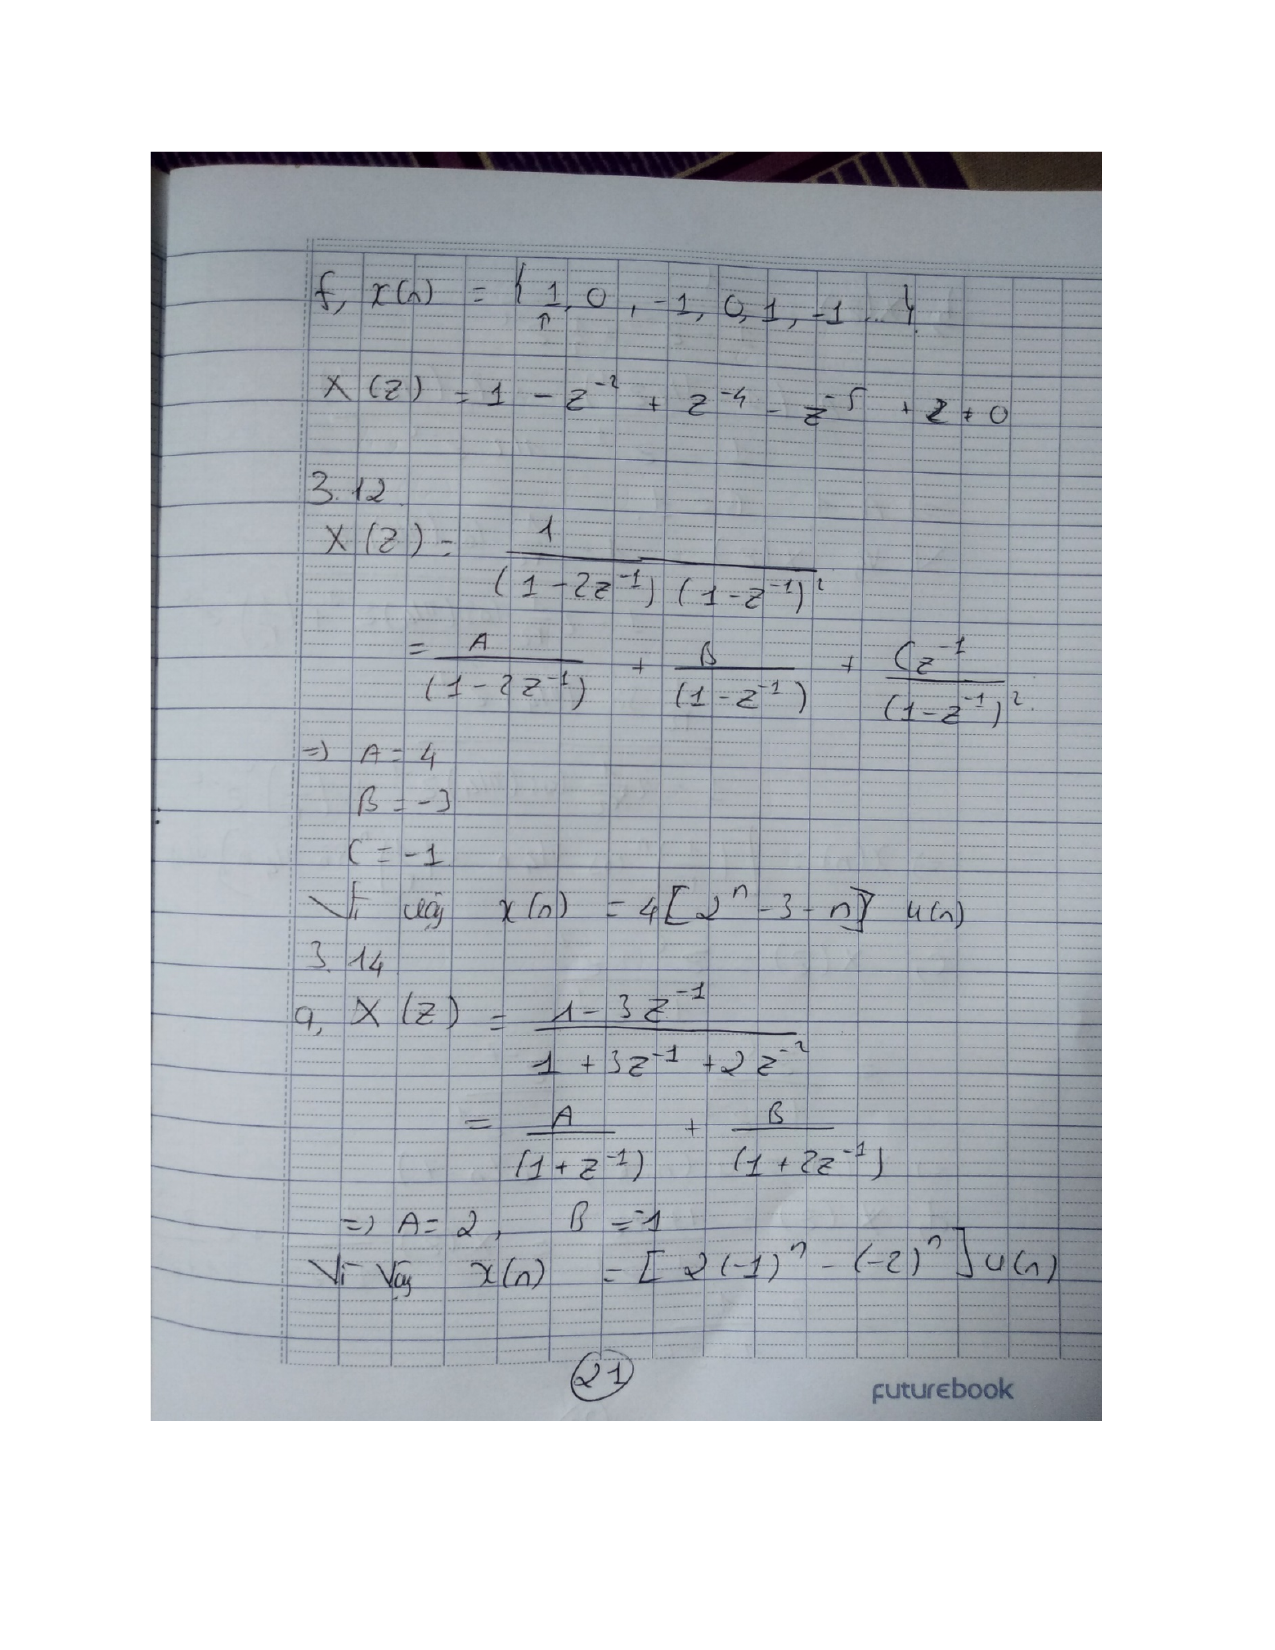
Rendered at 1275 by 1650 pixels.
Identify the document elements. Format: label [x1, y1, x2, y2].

picture [152, 153, 1102, 1420]
